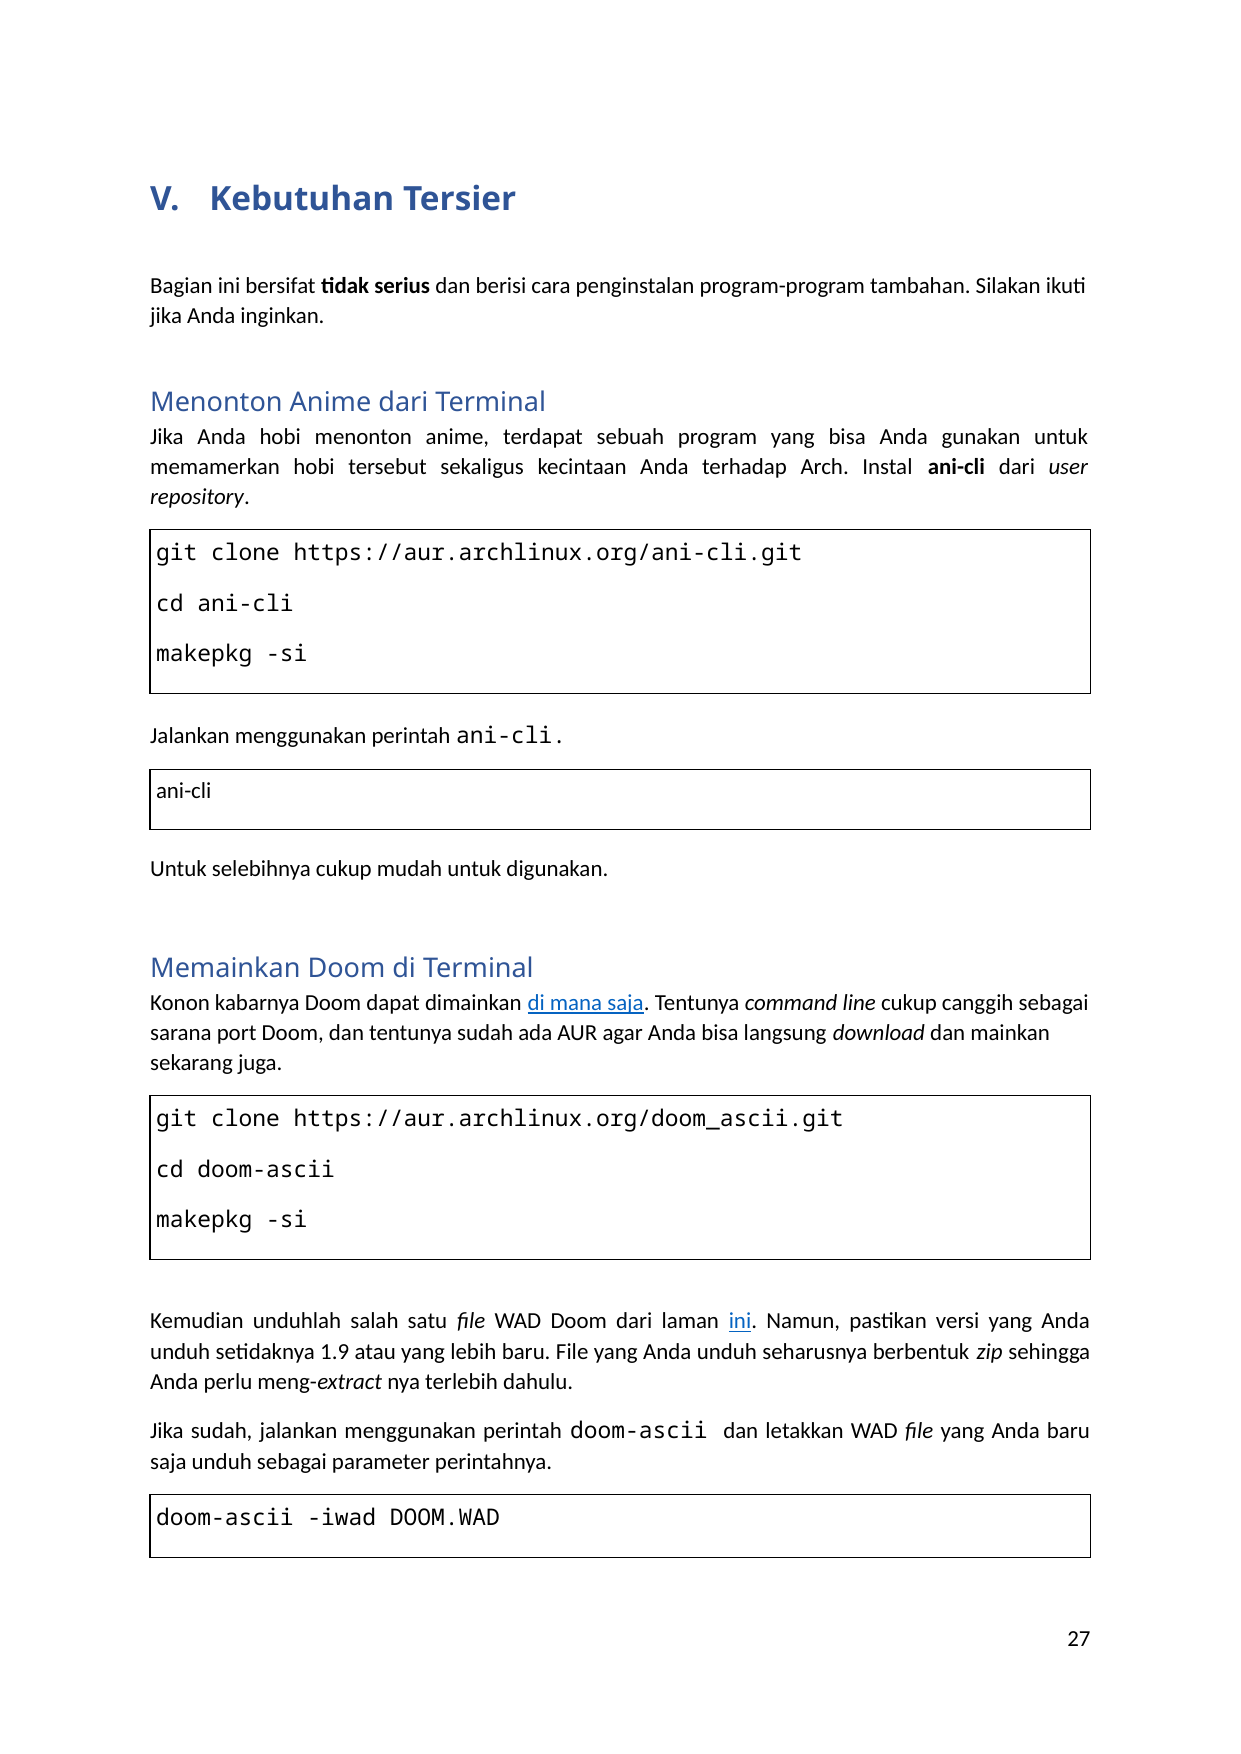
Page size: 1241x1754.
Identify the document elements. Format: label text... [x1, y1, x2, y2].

table_header git clone https://aur.archlinux.org/doom_ascii.git cd doom-ascii makepkg -si [151, 1096, 1090, 1259]
text Konon kabarnya Doom dapat dimainkan di mana saja. Tentunya command line cukup canggih sebagai sarana port Doom, dan tentunya sudah ada AUR agar Anda bisa langsung download dan mainkan sekarang juga. [150, 988, 1090, 1076]
text Bagian ini bersifat tidak serius dan berisi cara penginstalan program-program tambahan. Silakan ikuti jika Anda inginkan. [150, 271, 1090, 329]
table_header ani-cli [151, 770, 1090, 828]
subtitle Menonton Anime dari Terminal [150, 382, 1090, 419]
text Kemudian unduhlah salah satu file WAD Doom dari laman ini. Namun, pastikan versi yang Anda unduh setidaknya 1.9 atau yang lebih baru. File yang Anda unduh seharusnya berbentuk zip sehingga Anda perlu meng-extract nya terlebih dahulu. [150, 1307, 1090, 1395]
subtitle Kebutuhan Tersier [150, 175, 1090, 220]
table_header doom-ascii -iwad DOOM.WAD [151, 1495, 1090, 1557]
text Jika Anda hobi menonton anime, terdapat sebuah program yang bisa Anda gunakan untuk memamerkan hobi tersebut sekaligus kecintaan Anda terhadap Arch. Instal ani-cli dari user repository. [150, 422, 1090, 511]
text Jika sudah, jalankan menggunakan perintah doom-ascii dan letakkan WAD file yang Anda baru saja unduh sebagai parameter perintahnya. [150, 1414, 1090, 1475]
text Jalankan menggunakan perintah ani-cli. [150, 719, 1090, 750]
text Untuk selebihnya cukup mudah untuk digunakan. [150, 854, 1090, 882]
table_header git clone https://aur.archlinux.org/ani-cli.git cd ani-cli makepkg -si [151, 530, 1090, 693]
subtitle Memainkan Doom di Terminal [150, 948, 1090, 985]
